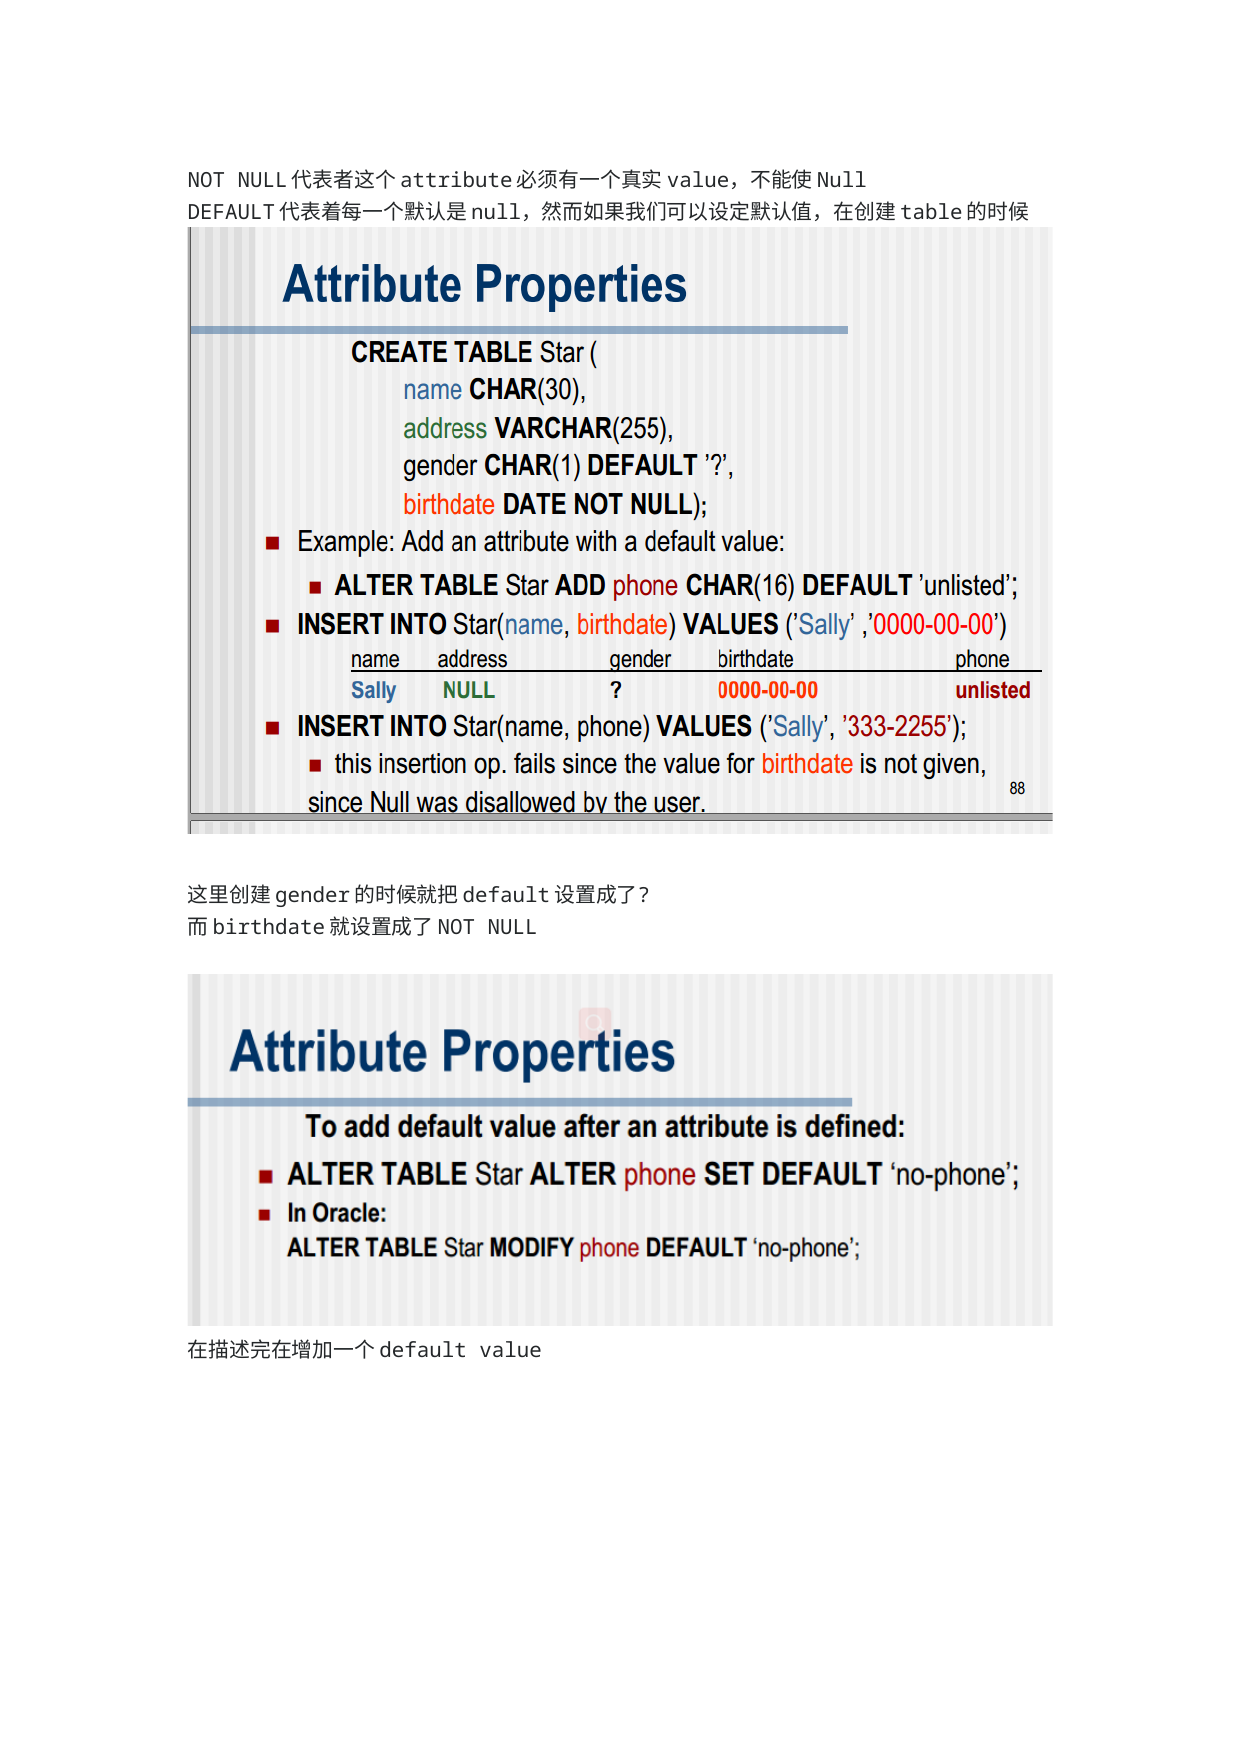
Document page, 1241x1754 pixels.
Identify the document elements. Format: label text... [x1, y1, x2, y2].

text DEFAULT代表着每一个默认是null，然而如果我们可以设定默认值，在创建table的时候 [187, 194, 1053, 227]
text 在描述完在增加一个default value [187, 1332, 1053, 1364]
text 而birthdate就设置成了NOT NULL [187, 909, 1053, 942]
text 这里创建gender的时候就把default设置成了? [187, 877, 1053, 909]
picture [187, 227, 1053, 834]
text NOT NULL代表者这个attribute必须有一个真实value，不能使Null [187, 162, 1053, 194]
picture [187, 974, 1053, 1326]
